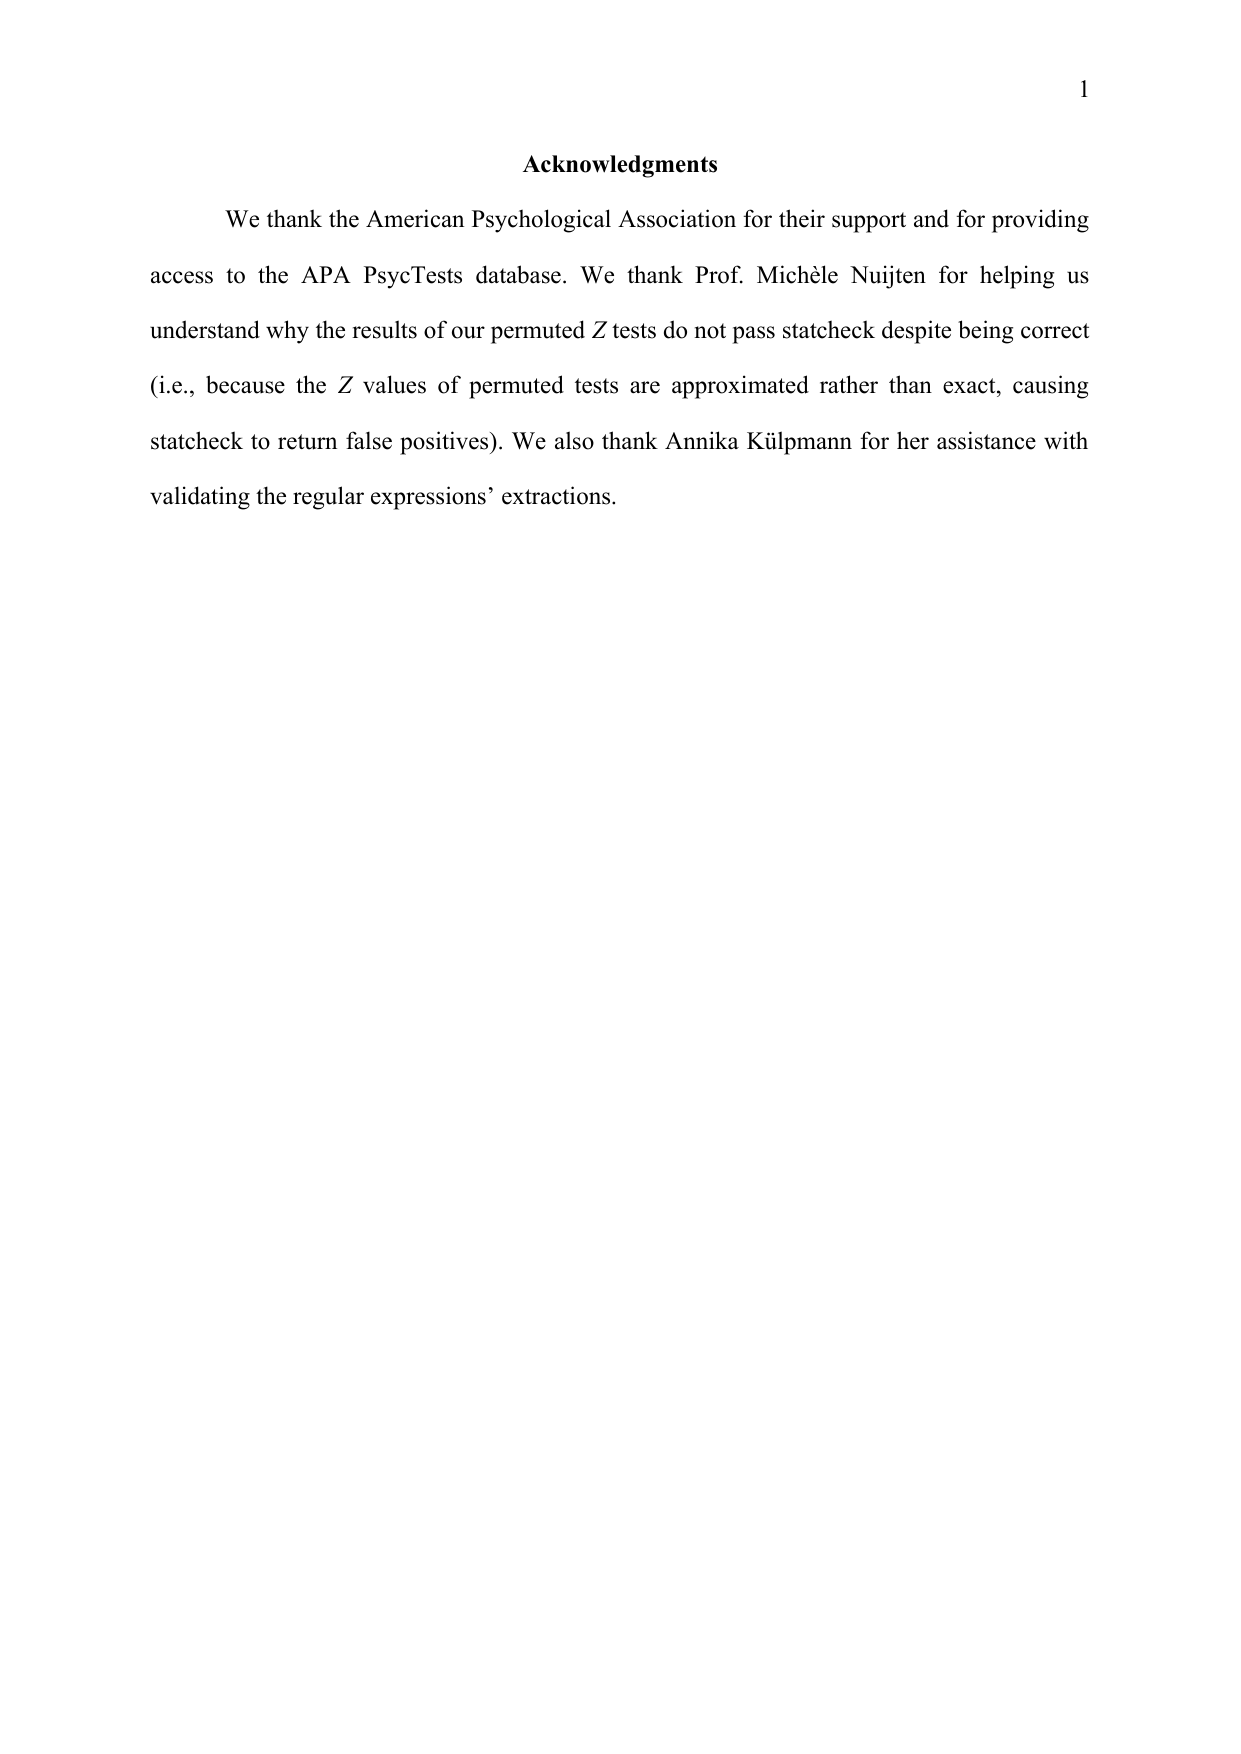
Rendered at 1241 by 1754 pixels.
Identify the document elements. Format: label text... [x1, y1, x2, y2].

subtitle Acknowledgments [150, 150, 1090, 178]
text We thank the American Psychological Association for their support and for providing access to the APA PsycTests database. We thank Prof. Michèle Nuijten for helping us understand why the results of our permuted Z tests do not pass statcheck despite being correct (i.e., because the Z values of permuted tests are approximated rather than exact, causing statcheck to return false positives). We also thank Annika Külpmann for her assistance with validating the regular expressions’ extractions. [150, 205, 1090, 510]
